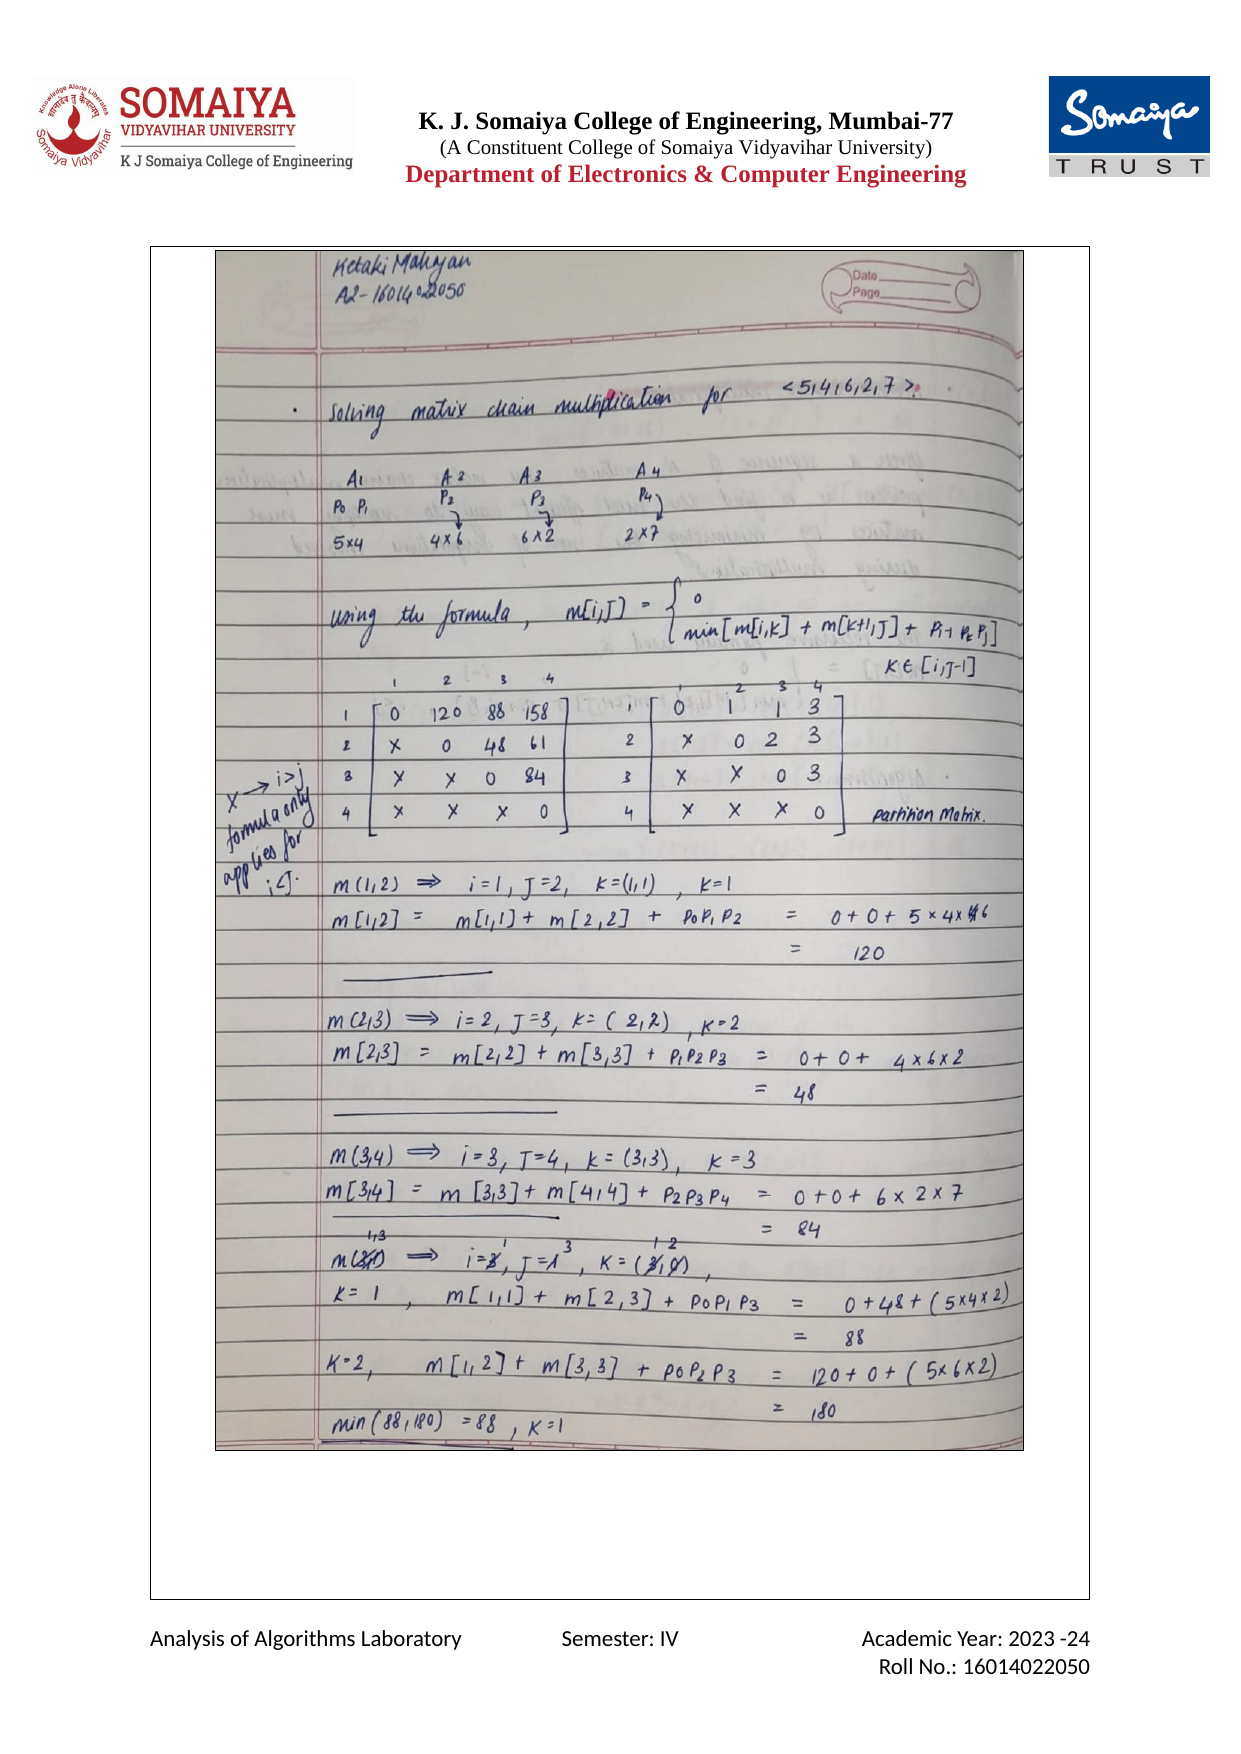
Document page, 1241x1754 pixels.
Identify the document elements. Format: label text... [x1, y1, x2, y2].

picture [1048, 76, 1210, 177]
picture [216, 251, 1023, 1450]
picture [31, 76, 356, 177]
